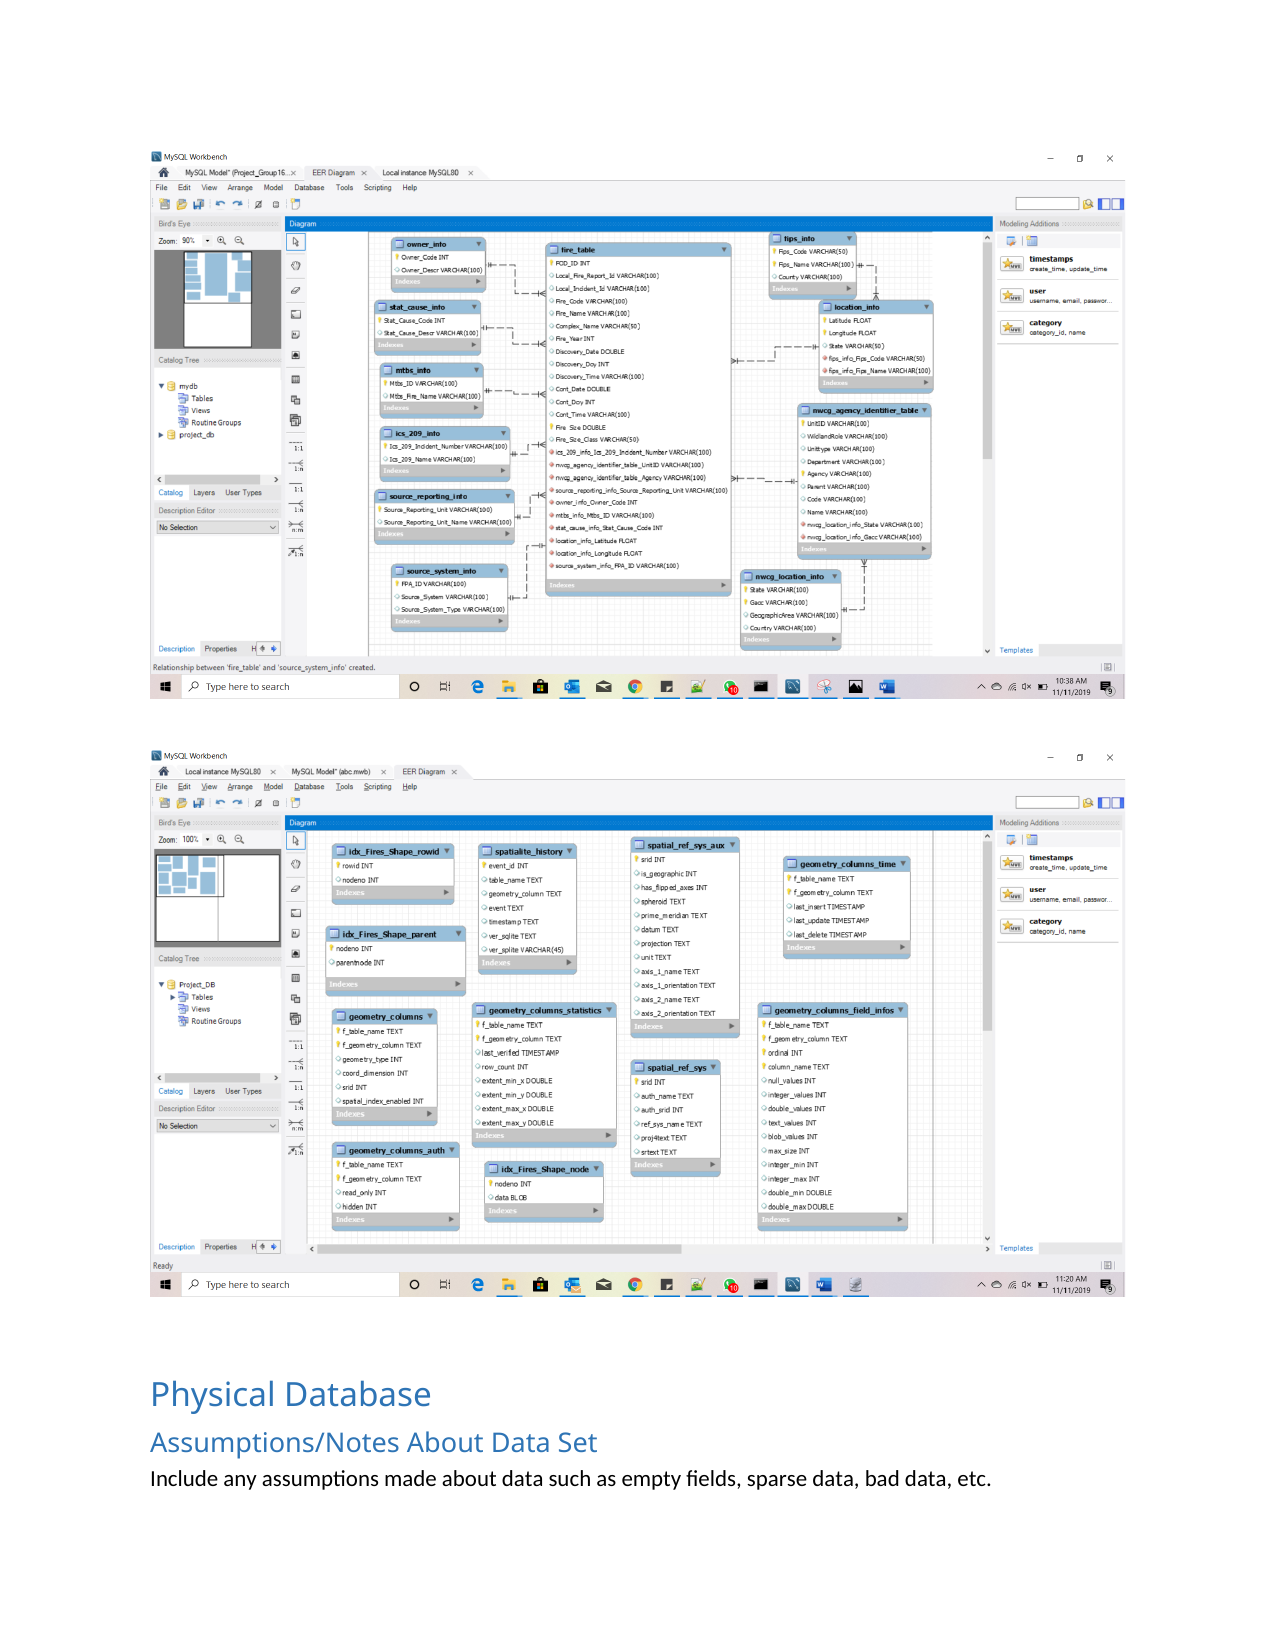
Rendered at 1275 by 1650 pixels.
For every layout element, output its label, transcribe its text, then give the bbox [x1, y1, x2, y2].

text Include any assumptions made about data such as empty fields, sparse data, bad data, etc. [150, 1464, 1125, 1492]
subtitle Assumptions/Notes About Data Set [150, 1424, 1125, 1461]
subtitle Physical Database [150, 1371, 1125, 1416]
picture [150, 150, 1125, 699]
picture [150, 748, 1125, 1297]
